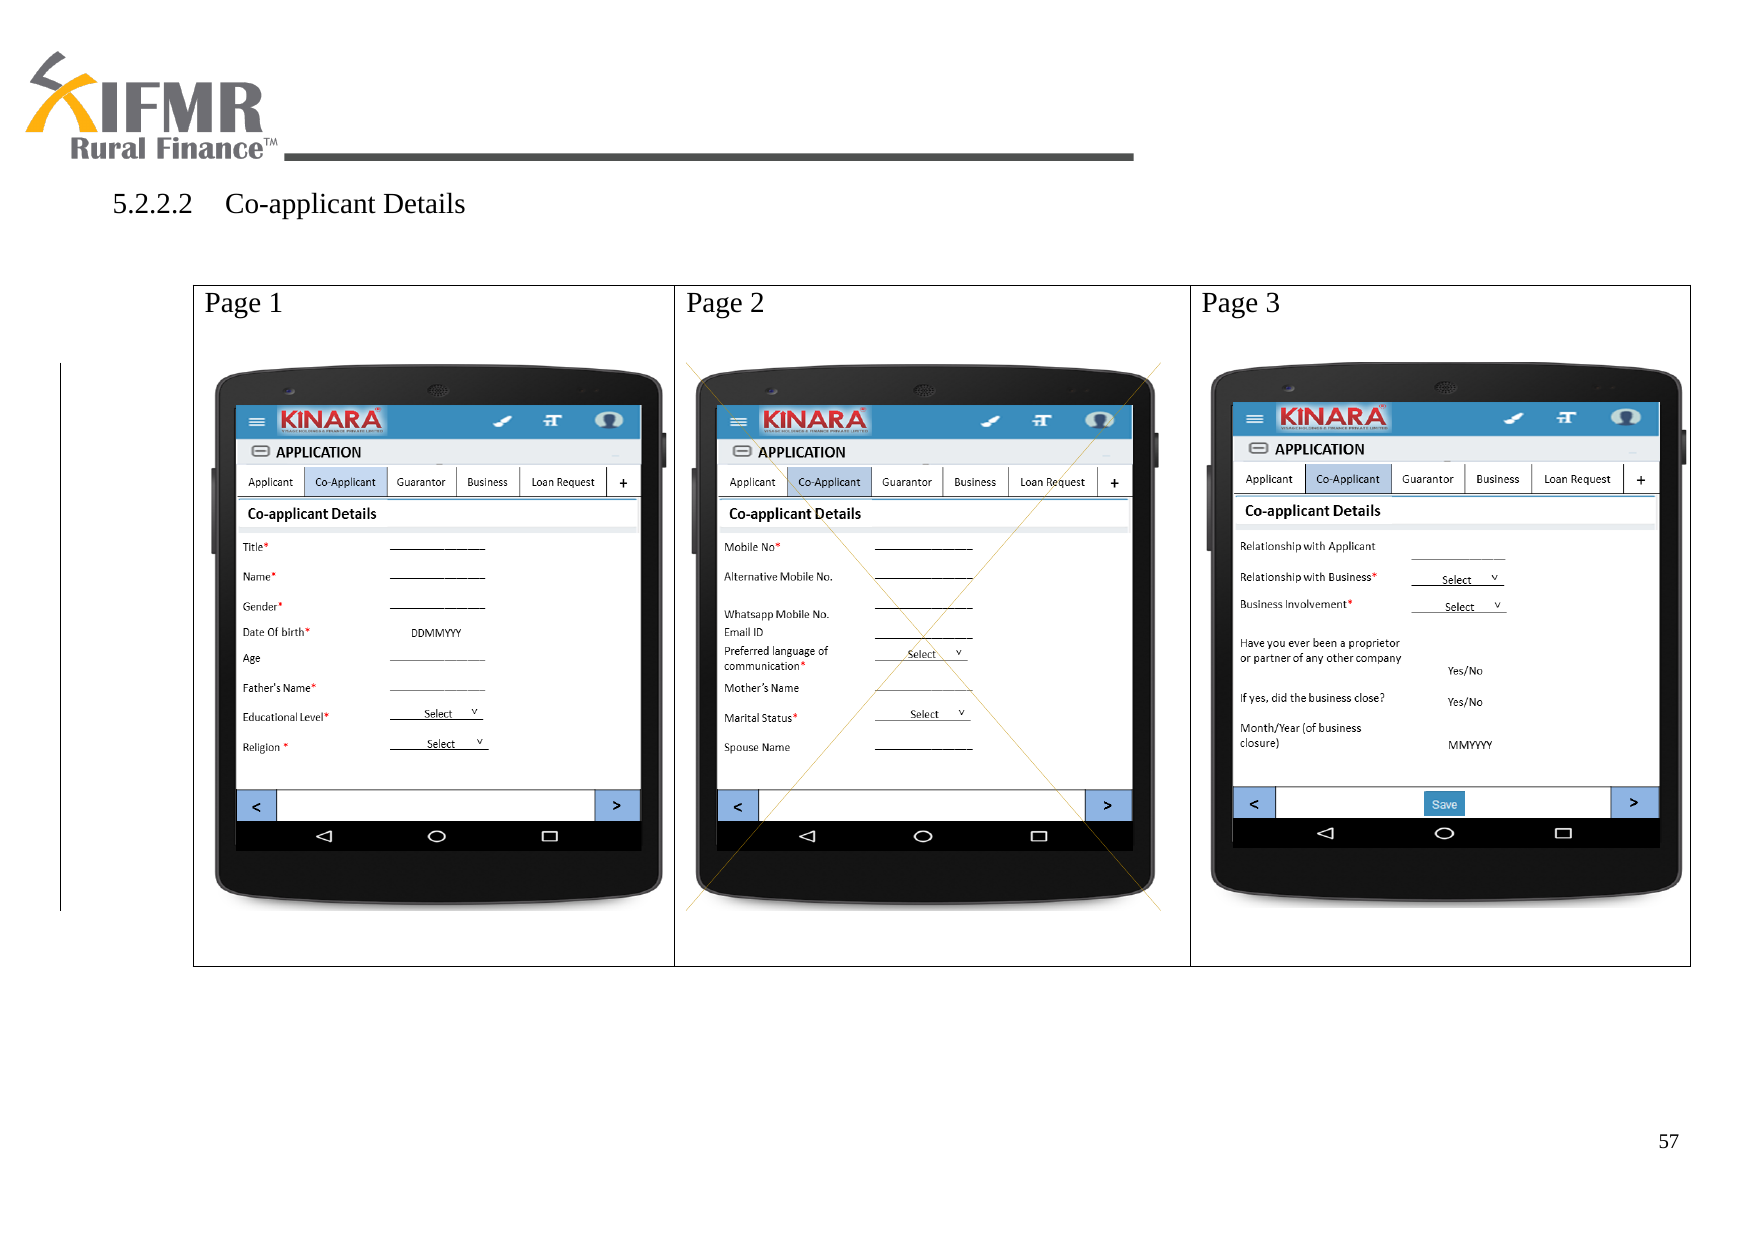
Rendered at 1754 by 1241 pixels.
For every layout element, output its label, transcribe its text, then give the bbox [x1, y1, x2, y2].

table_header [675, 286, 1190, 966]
picture [18, 45, 284, 166]
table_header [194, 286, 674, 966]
picture [686, 364, 922, 909]
picture [925, 364, 1161, 909]
list Co-applicant Details [112, 187, 1679, 220]
picture [687, 362, 1160, 635]
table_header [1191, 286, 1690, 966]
picture [687, 638, 1160, 911]
picture [204, 362, 672, 911]
picture [1201, 362, 1688, 908]
